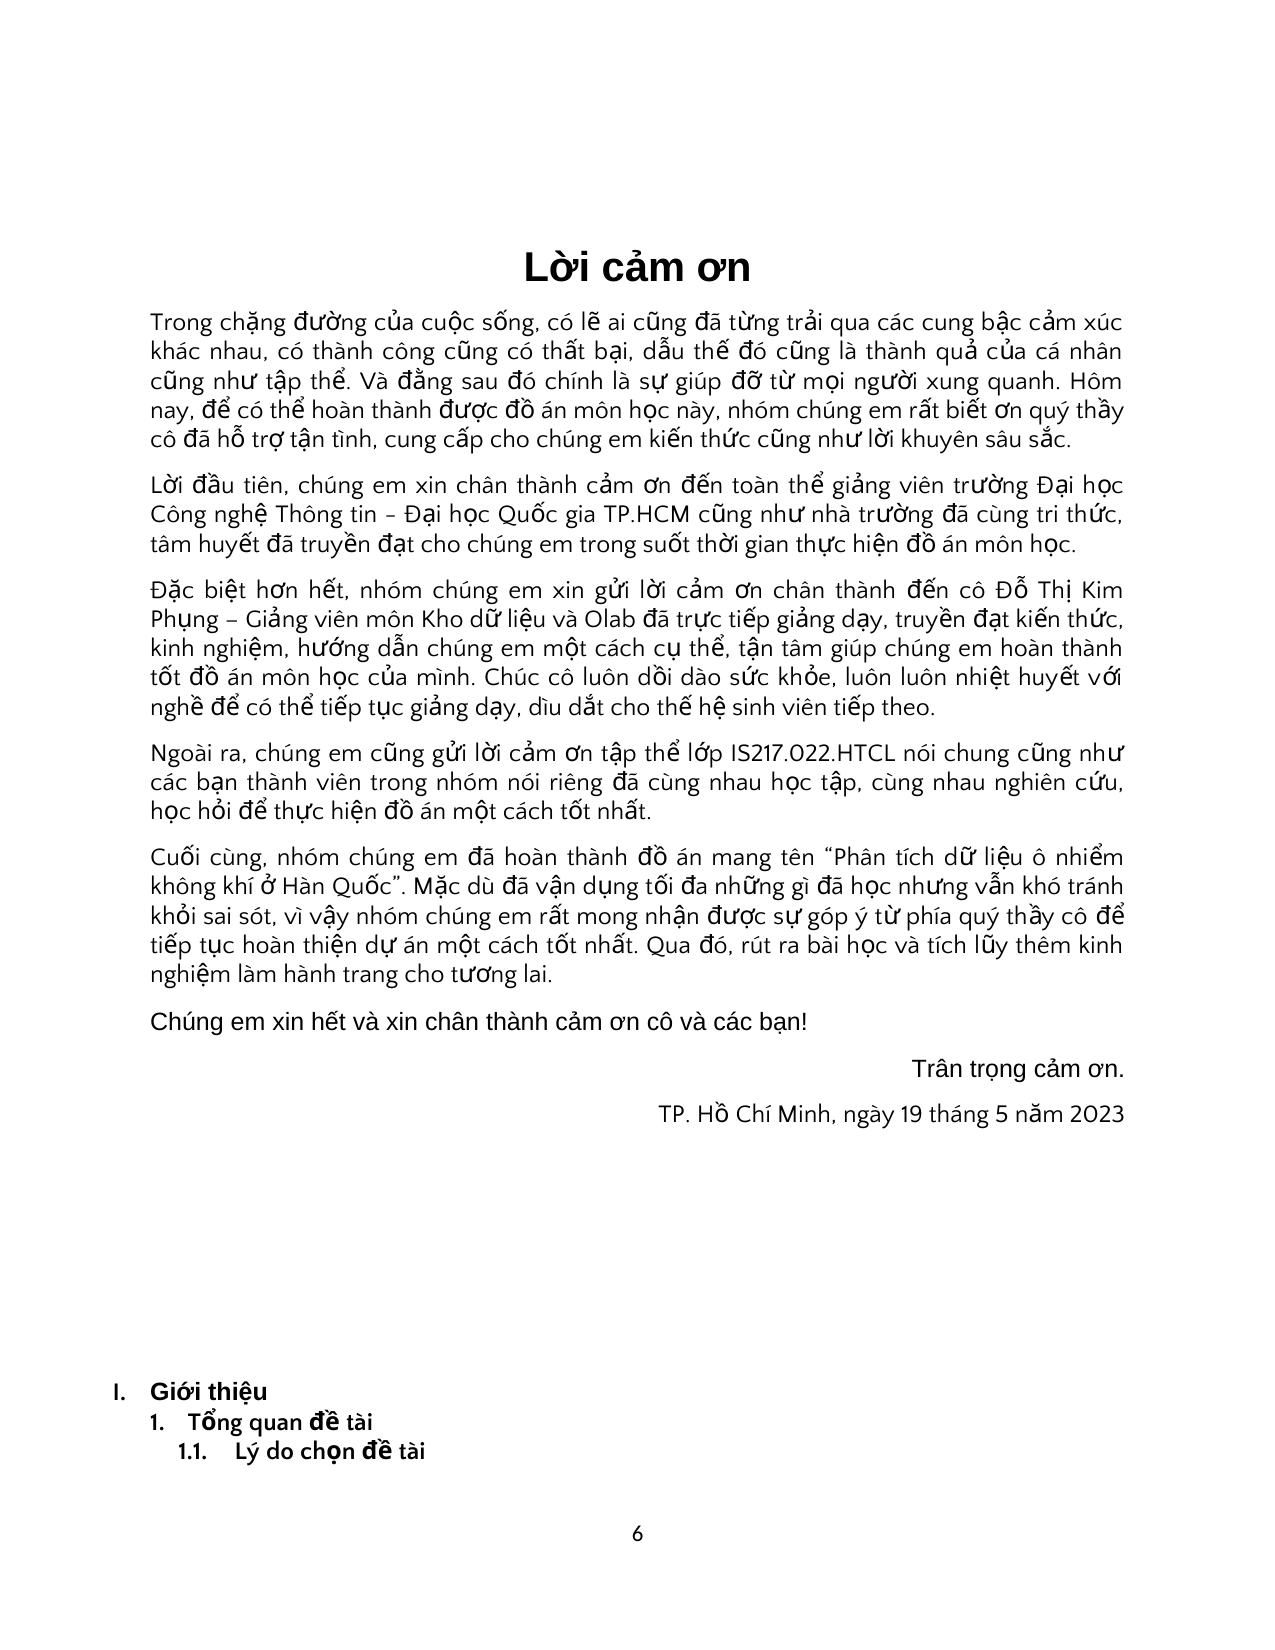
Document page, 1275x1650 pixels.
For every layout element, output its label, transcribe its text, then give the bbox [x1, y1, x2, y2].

text Trong chặng đường của cuộc sống, có lẽ ai cũng đã từng trải qua các cung bậc cảm xúc khác nhau, có thành công cũng có thất bại, dẫu thế đó cũng là thành quả của cá nhân cũng như tập thể. Và đằng sau đó chính là sự giúp đỡ từ mọi người xung quanh. Hôm nay, để có thể hoàn thành được đồ án môn học này, nhóm chúng em rất biết ơn quý thầy cô đã hỗ trợ tận tình, cung cấp cho chúng em kiến thức cũng như lời khuyên sâu sắc. [150, 309, 1125, 454]
text TP. Hồ Chí Minh, ngày 19 tháng 5 năm 2023 [150, 1101, 1125, 1129]
list Lý do chọn đề tài [178, 1438, 1125, 1466]
text Cuối cùng, nhóm chúng em đã hoàn thành đồ án mang tên “Phân tích dữ liệu ô nhiểm không khí ở Hàn Quốc”. Mặc dù đã vận dụng tối đa những gì đã học nhưng vẫn khó tránh khỏi sai sót, vì vậy nhóm chúng em rất mong nhận được sự góp ý từ phía quý thầy cô để tiếp tục hoàn thiện dự án một cách tốt nhất. Qua đó, rút ra bài học và tích lũy thêm kinh nghiệm làm hành trang cho tương lai. [150, 844, 1125, 989]
list Tổng quan đề tài [150, 1409, 1125, 1436]
text Lời đầu tiên, chúng em xin chân thành cảm ơn đến toàn thể giảng viên trường Đại học Công nghệ Thông tin - Đại học Quốc gia TP.HCM cũng như nhà trường đã cùng tri thức, tâm huyết đã truyền đạt cho chúng em trong suốt thời gian thực hiện đồ án môn học. [150, 472, 1125, 558]
text Ngoài ra, chúng em cũng gửi lời cảm ơn tập thể lớp IS217.022.HTCL nói chung cũng như các bạn thành viên trong nhóm nói riêng đã cùng nhau học tập, cùng nhau nghiên cứu, học hỏi để thực hiện đồ án một cách tốt nhất. [150, 740, 1125, 826]
text Đặc biệt hơn hết, nhóm chúng em xin gửi lời cảm ơn chân thành đến cô Đỗ Thị Kim Phụng – Giảng viên môn Kho dữ liệu và Olab đã trực tiếp giảng dạy, truyền đạt kiến thức, kinh nghiệm, hướng dẫn chúng em một cách cụ thể, tận tâm giúp chúng em hoàn thành tốt đồ án môn học của mình. Chúc cô luôn dồi dào sức khỏe, luôn luôn nhiệt huyết với nghề để có thể tiếp tục giảng dạy, dìu dắt cho thế hệ sinh viên tiếp theo. [150, 577, 1125, 722]
